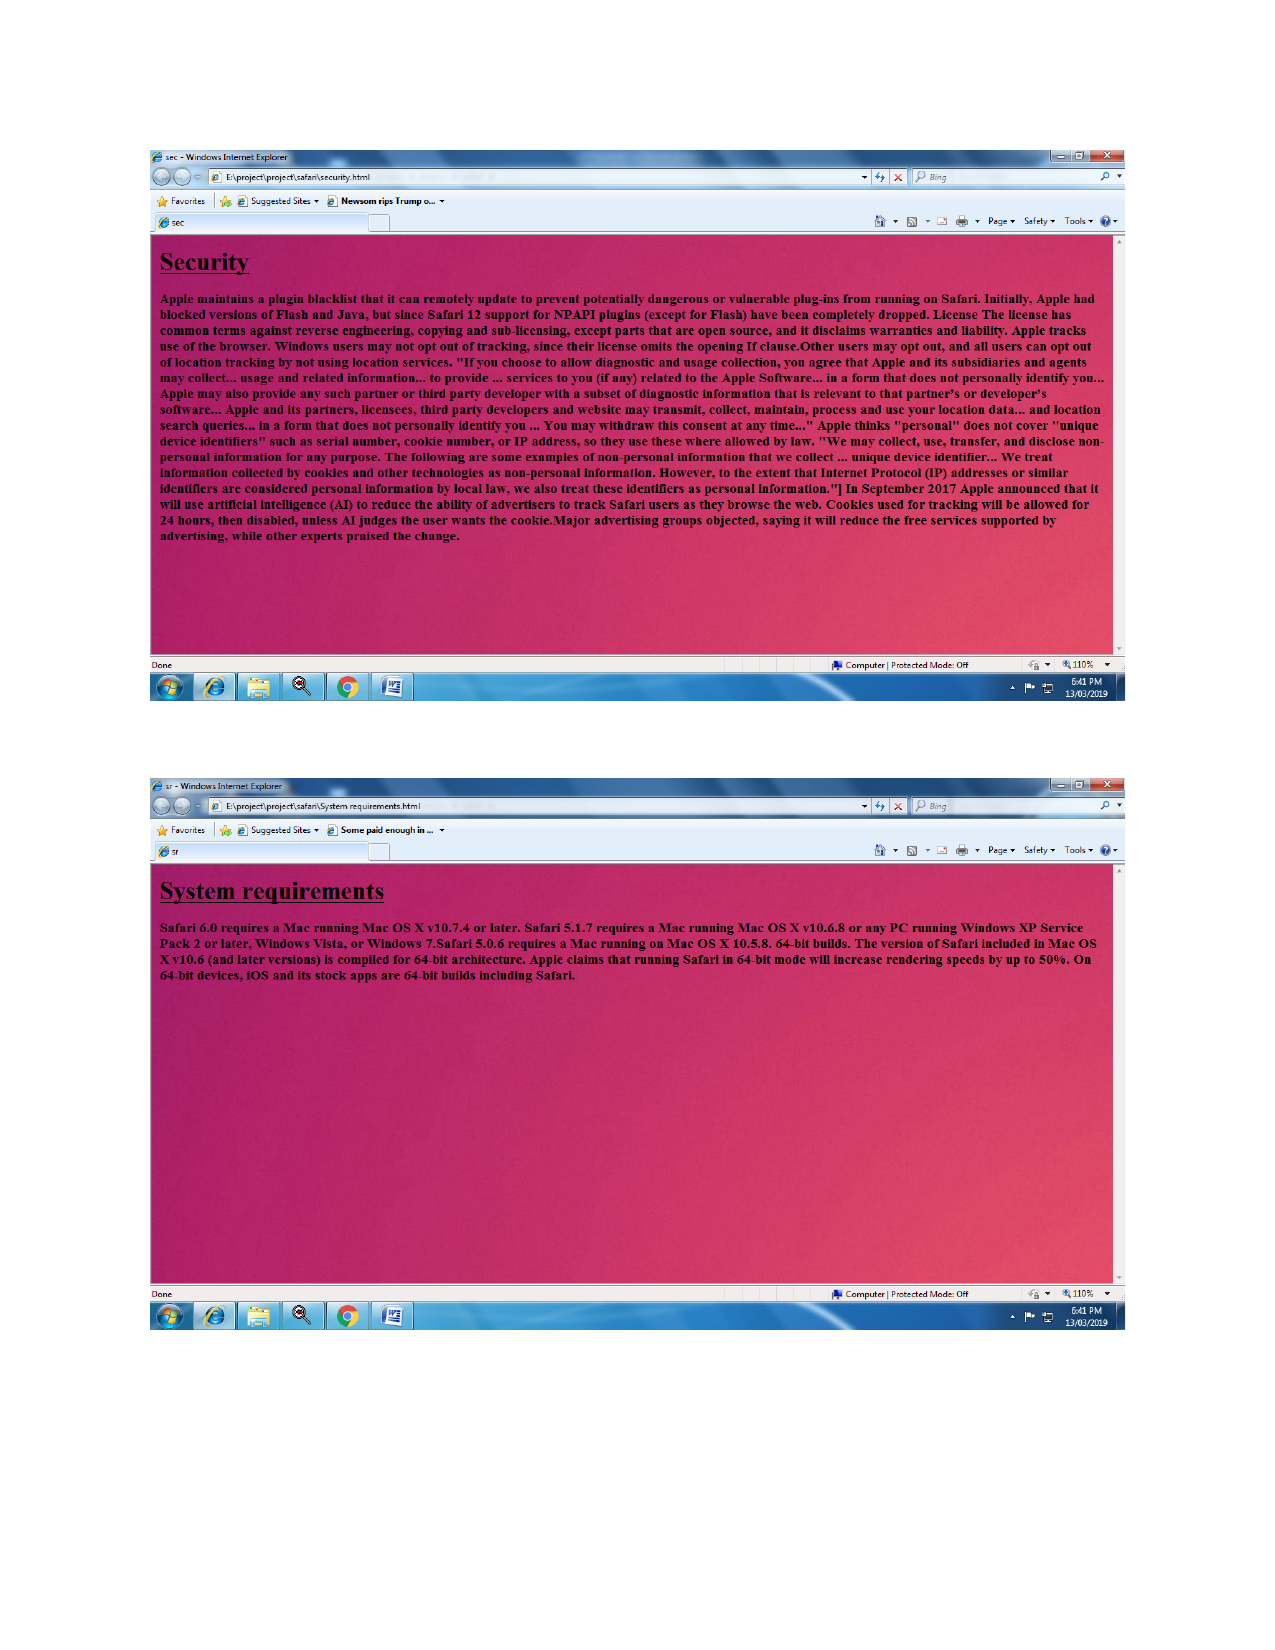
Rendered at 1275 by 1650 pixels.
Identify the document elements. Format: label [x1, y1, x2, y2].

picture [150, 150, 1125, 701]
picture [150, 778, 1125, 1330]
